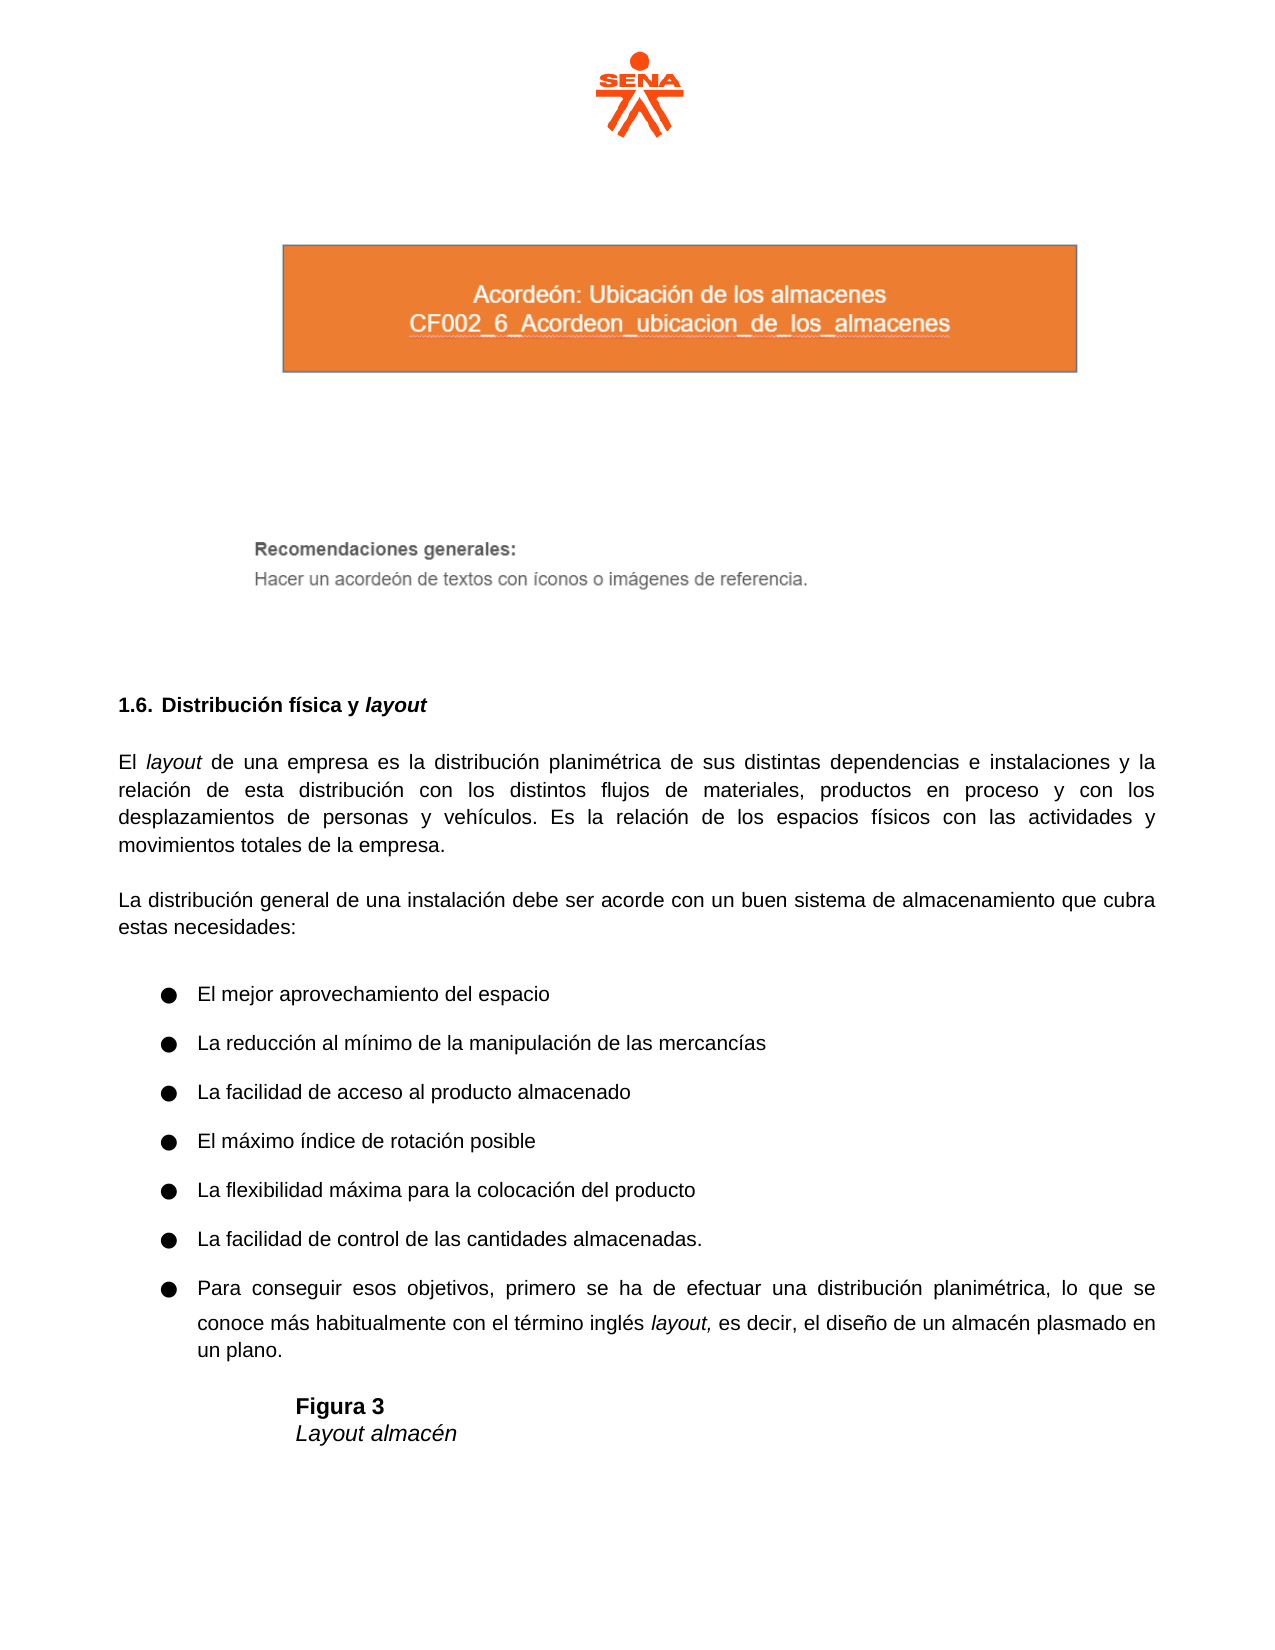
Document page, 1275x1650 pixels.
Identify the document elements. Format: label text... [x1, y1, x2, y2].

picture [585, 48, 690, 142]
text El layout de una empresa es la distribución planimétrica de sus distintas dependencias e instalaciones y la relación de esta distribución con los distintos flujos de materiales, productos en proceso y con los desplazamientos de personas y vehículos. Es la relación de los espacios físicos con las actividades y movimientos totales de la empresa. [118, 748, 1157, 857]
list La facilidad de acceso al producto almacenado [159, 1068, 1157, 1111]
list El máximo índice de rotación posible [159, 1117, 1157, 1160]
list El mejor aprovechamiento del espacio [159, 970, 1157, 1013]
list La facilidad de control de las cantidades almacenadas. [159, 1216, 1157, 1258]
list Para conseguir esos objetivos, primero se ha de efectuar una distribución planimétrica, lo que se conoce más habitualmente con el término inglés layout, es decir, el diseño de un almacén plasmado en un plano. [159, 1264, 1157, 1362]
text La distribución general de una instalación debe ser acorde con un buen sistema de almacenamiento que cubra estas necesidades: [118, 888, 1157, 939]
picture [159, 177, 1199, 638]
list La flexibilidad máxima para la colocación del producto [159, 1166, 1157, 1209]
list Distribución física y layout [118, 693, 1157, 717]
text Figura 3 [118, 1393, 1157, 1420]
text Layout almacén [118, 1420, 1157, 1446]
list La reducción al mínimo de la manipulación de las mercancías [159, 1019, 1157, 1062]
